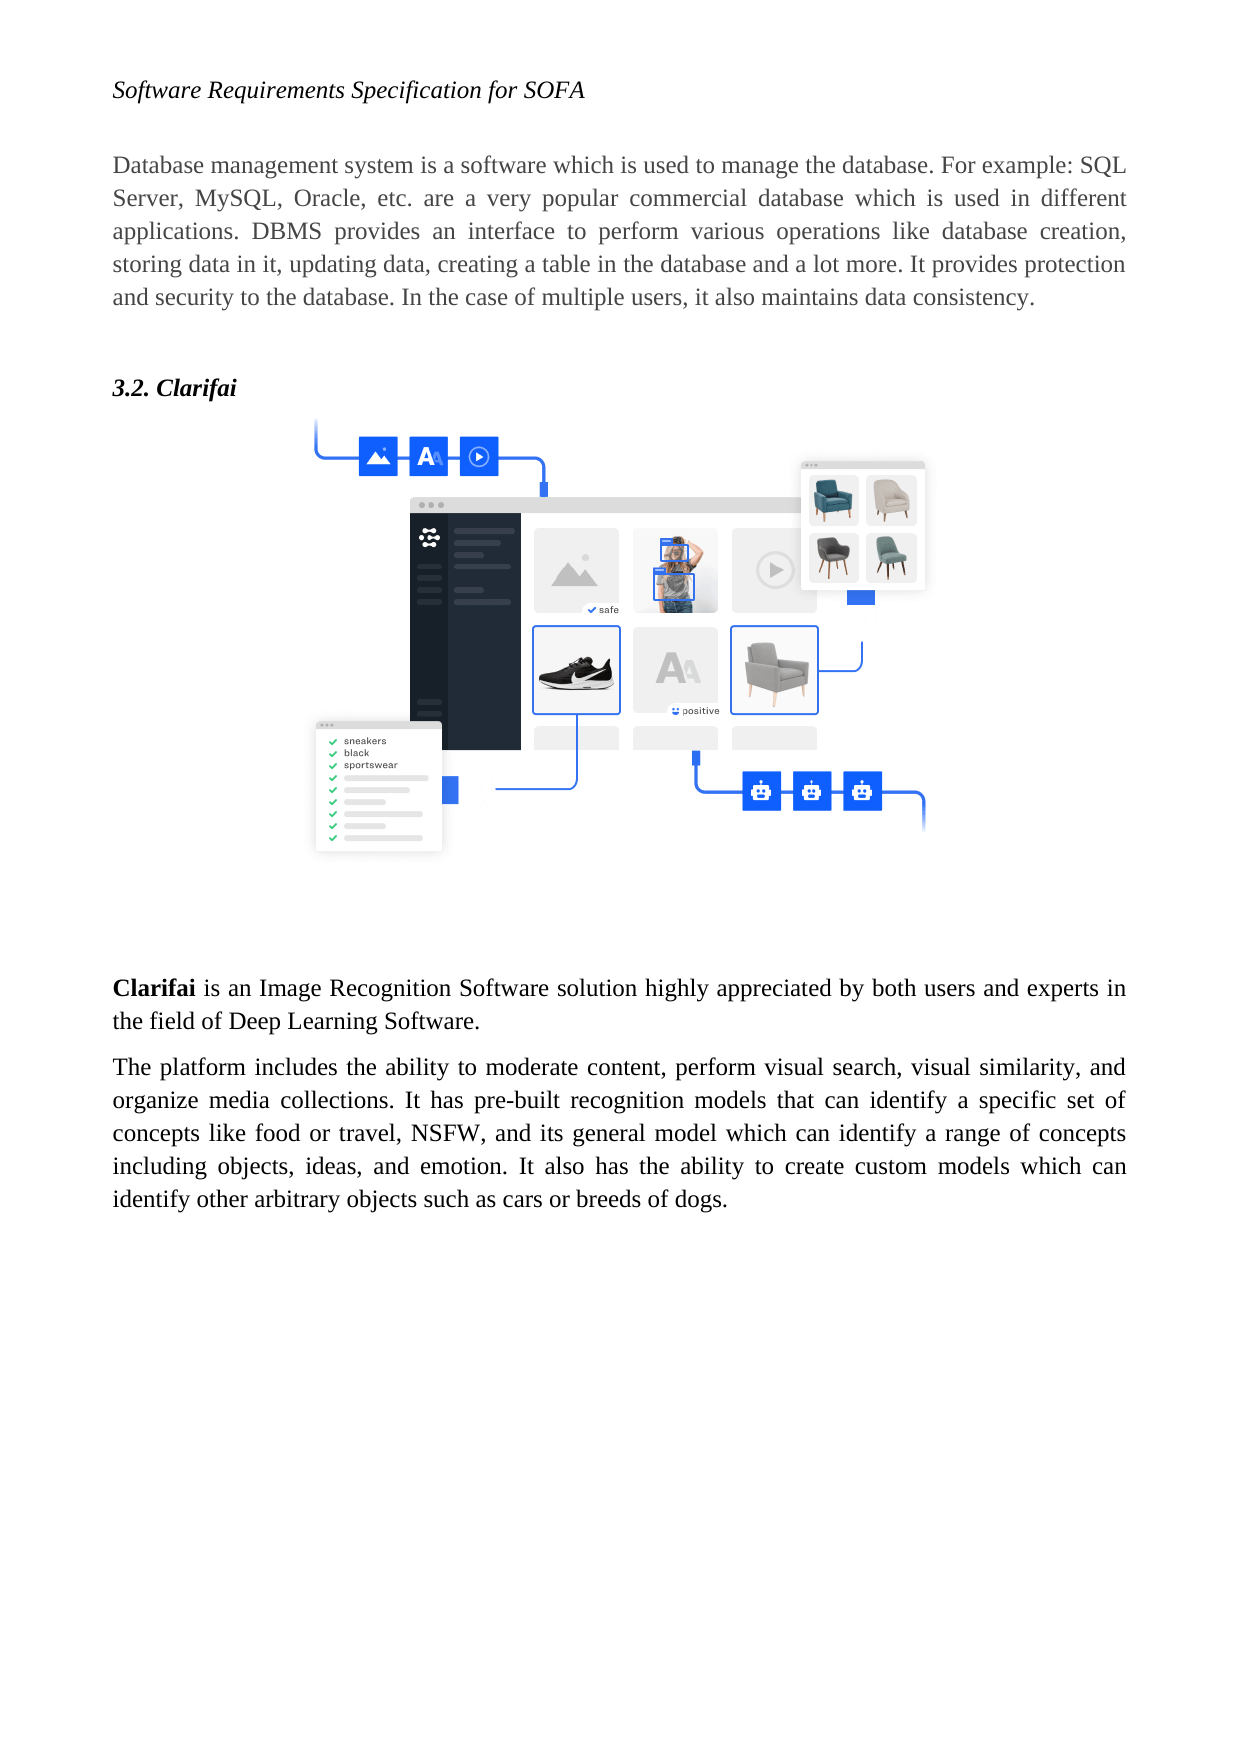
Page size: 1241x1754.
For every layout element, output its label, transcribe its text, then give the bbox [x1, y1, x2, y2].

text Database management system is a software which is used to manage the database. For example: SQL Server, MySQL, Oracle, etc. are a very popular commercial database which is used in different applications. DBMS provides an interface to perform various operations like database creation, storing data in it, updating data, creating a table in the database and a lot more. It provides protection and security to the database. In the case of multiple users, it also maintains data consistency. [112, 150, 1128, 311]
picture [301, 418, 939, 866]
text Clarifai is an Image Recognition Software solution highly appreciated by both users and experts in the field of Deep Learning Software. [112, 973, 1128, 1035]
text 3.2. Clarifai [112, 373, 1128, 402]
text The platform includes the ability to moderate content, perform visual search, visual similarity, and organize media collections. It has pre-built recognition models that can identify a specific set of concepts like food or travel, NSFW, and its general model which can identify a range of concepts including objects, ideas, and emotion. It also has the ability to create custom models which can identify other arbitrary objects such as cars or breeds of dogs. [112, 1052, 1128, 1213]
